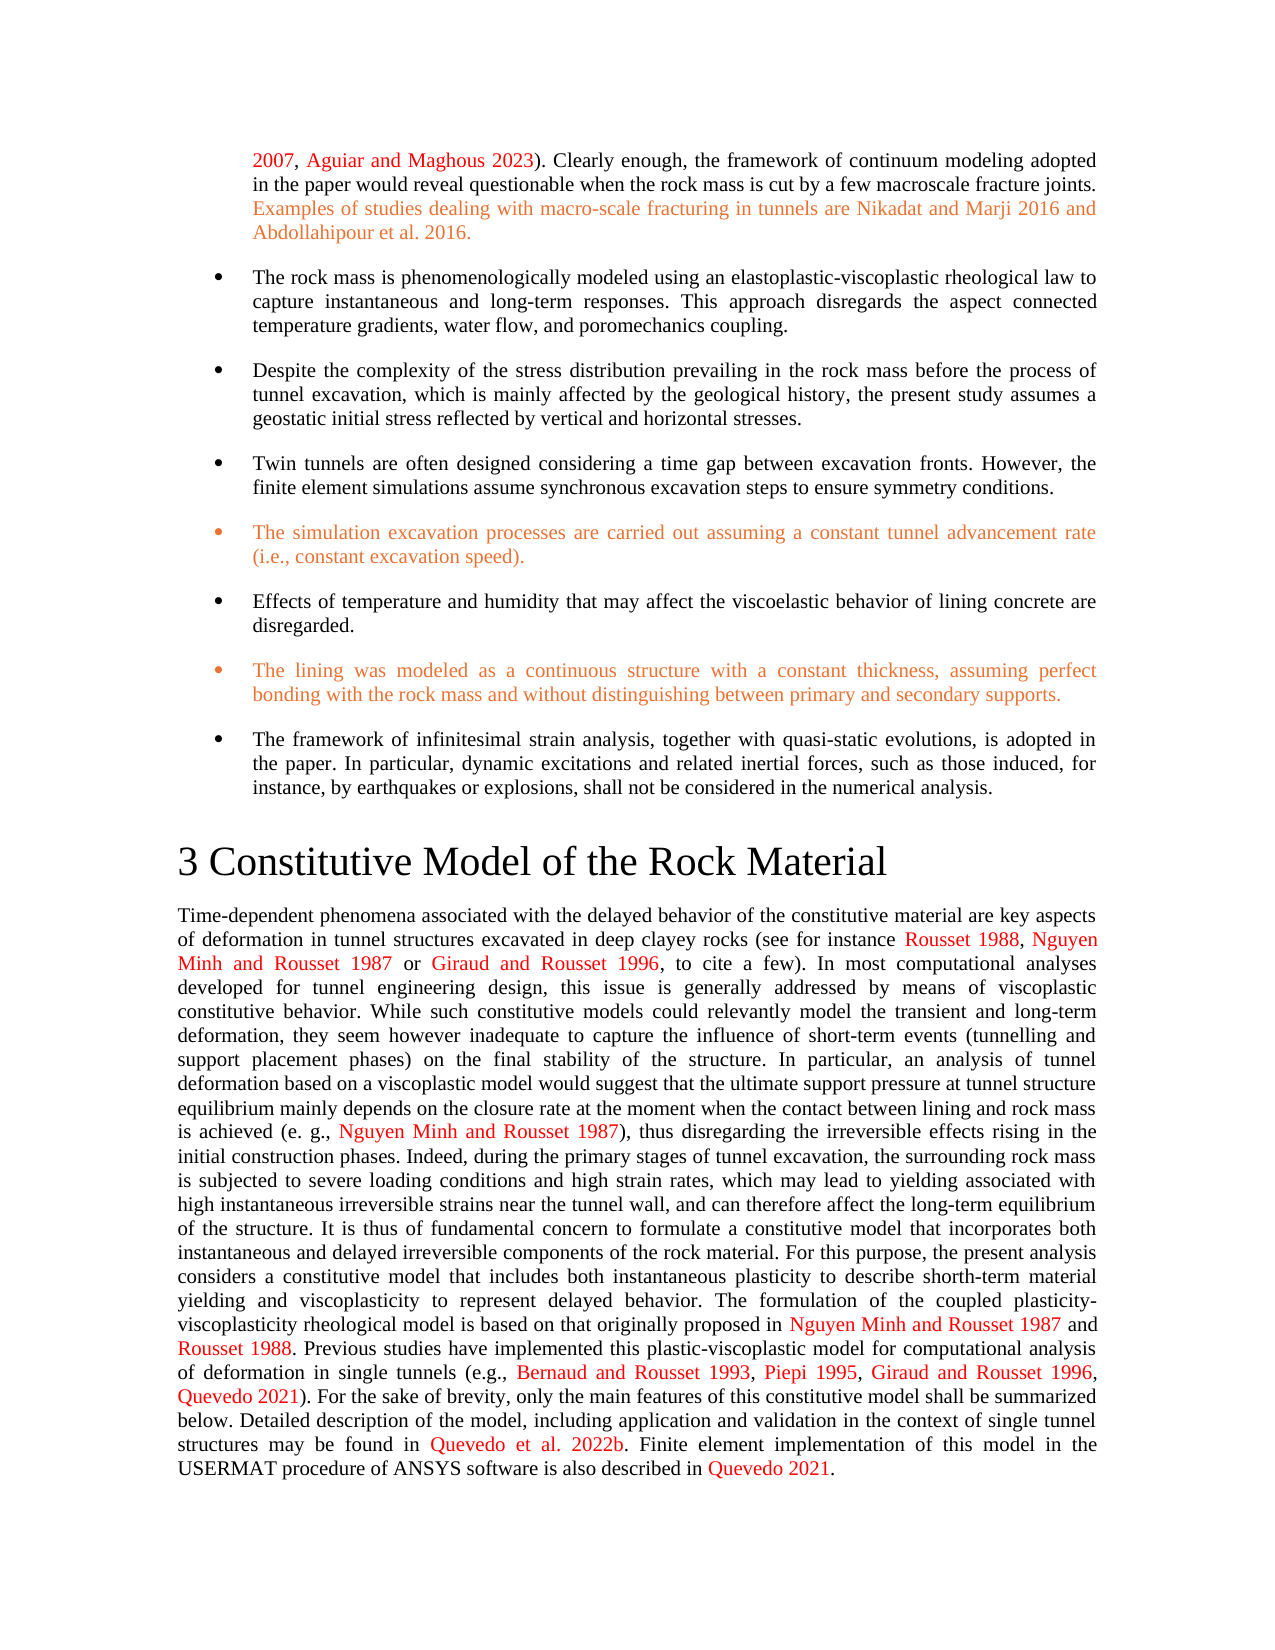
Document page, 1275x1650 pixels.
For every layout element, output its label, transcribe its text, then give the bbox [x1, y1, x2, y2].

text Effects of temperature and humidity that may affect the viscoelastic behavior of lining concrete are disregarded. [215, 589, 1098, 637]
text The framework of infinitesimal strain analysis, together with quasi-static evolutions, is adopted in the paper. In particular, dynamic excitations and related inertial forces, such as those induced, for instance, by earthquakes or explosions, shall not be considered in the numerical analysis. [215, 727, 1098, 799]
text The lining was modeled as a continuous structure with a constant thickness, assuming perfect bonding with the rock mass and without distinguishing between primary and secondary supports. [215, 658, 1098, 706]
text The simulation excavation processes are carried out assuming a constant tunnel advancement rate (i.e., constant excavation speed). [215, 520, 1098, 568]
text The rock mass is phenomenologically modeled using an elastoplastic-viscoplastic rheological law to capture instantaneous and long-term responses. This approach disregards the aspect connected temperature gradients, water flow, and poromechanics coupling. [215, 265, 1098, 337]
subtitle 3 Constitutive Model of the Rock Material [177, 836, 1098, 884]
text Despite the complexity of the stress distribution prevailing in the rock mass before the process of tunnel excavation, which is mainly affected by the geological history, the present study assumes a geostatic initial stress reflected by vertical and horizontal stresses. [215, 358, 1098, 430]
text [215, 148, 1098, 244]
text Twin tunnels are often designed considering a time gap between excavation fronts. However, the finite element simulations assume synchronous excavation steps to ensure symmetry conditions. [215, 451, 1098, 499]
text Time-dependent phenomena associated with the delayed behavior of the constitutive material are key aspects of deformation in tunnel structures excavated in deep clayey rocks (see for instance Rousset 1988, Nguyen Minh and Rousset 1987 or Giraud and Rousset 1996, to cite a few). In most computational analyses developed for tunnel engineering design, this issue is generally addressed by means of viscoplastic constitutive behavior. While such constitutive models could relevantly model the transient and long-term deformation, they seem however inadequate to capture the influence of short-term events (tunnelling and support placement phases) on the final stability of the structure. In particular, an analysis of tunnel deformation based on a viscoplastic model would suggest that the ultimate support pressure at tunnel structure equilibrium mainly depends on the closure rate at the moment when the contact between lining and rock mass is achieved (e. g., Nguyen Minh and Rousset 1987), thus disregarding the irreversible effects rising in the initial construction phases. Indeed, during the primary stages of tunnel excavation, the surrounding rock mass is subjected to severe loading conditions and high strain rates, which may lead to yielding associated with high instantaneous irreversible strains near the tunnel wall, and can therefore affect the long-term equilibrium of the structure. It is thus of fundamental concern to formulate a constitutive model that incorporates both instantaneous and delayed irreversible components of the rock material. For this purpose, the present analysis considers a constitutive model that includes both instantaneous plasticity to describe shorth-term material yielding and viscoplasticity to represent delayed behavior. The formulation of the coupled plasticity-viscoplasticity rheological model is based on that originally proposed in Nguyen Minh and Rousset 1987 and Rousset 1988. Previous studies have implemented this plastic-viscoplastic model for computational analysis of deformation in single tunnels (e.g., Bernaud and Rousset 1993, Piepi 1995, Giraud and Rousset 1996, Quevedo 2021). For the sake of brevity, only the main features of this constitutive model shall be summarized below. Detailed description of the model, including application and validation in the context of single tunnel structures may be found in Quevedo et al. 2022b. Finite element implementation of this model in the USERMAT procedure of ANSYS software is also described in Quevedo 2021. [177, 903, 1098, 1480]
